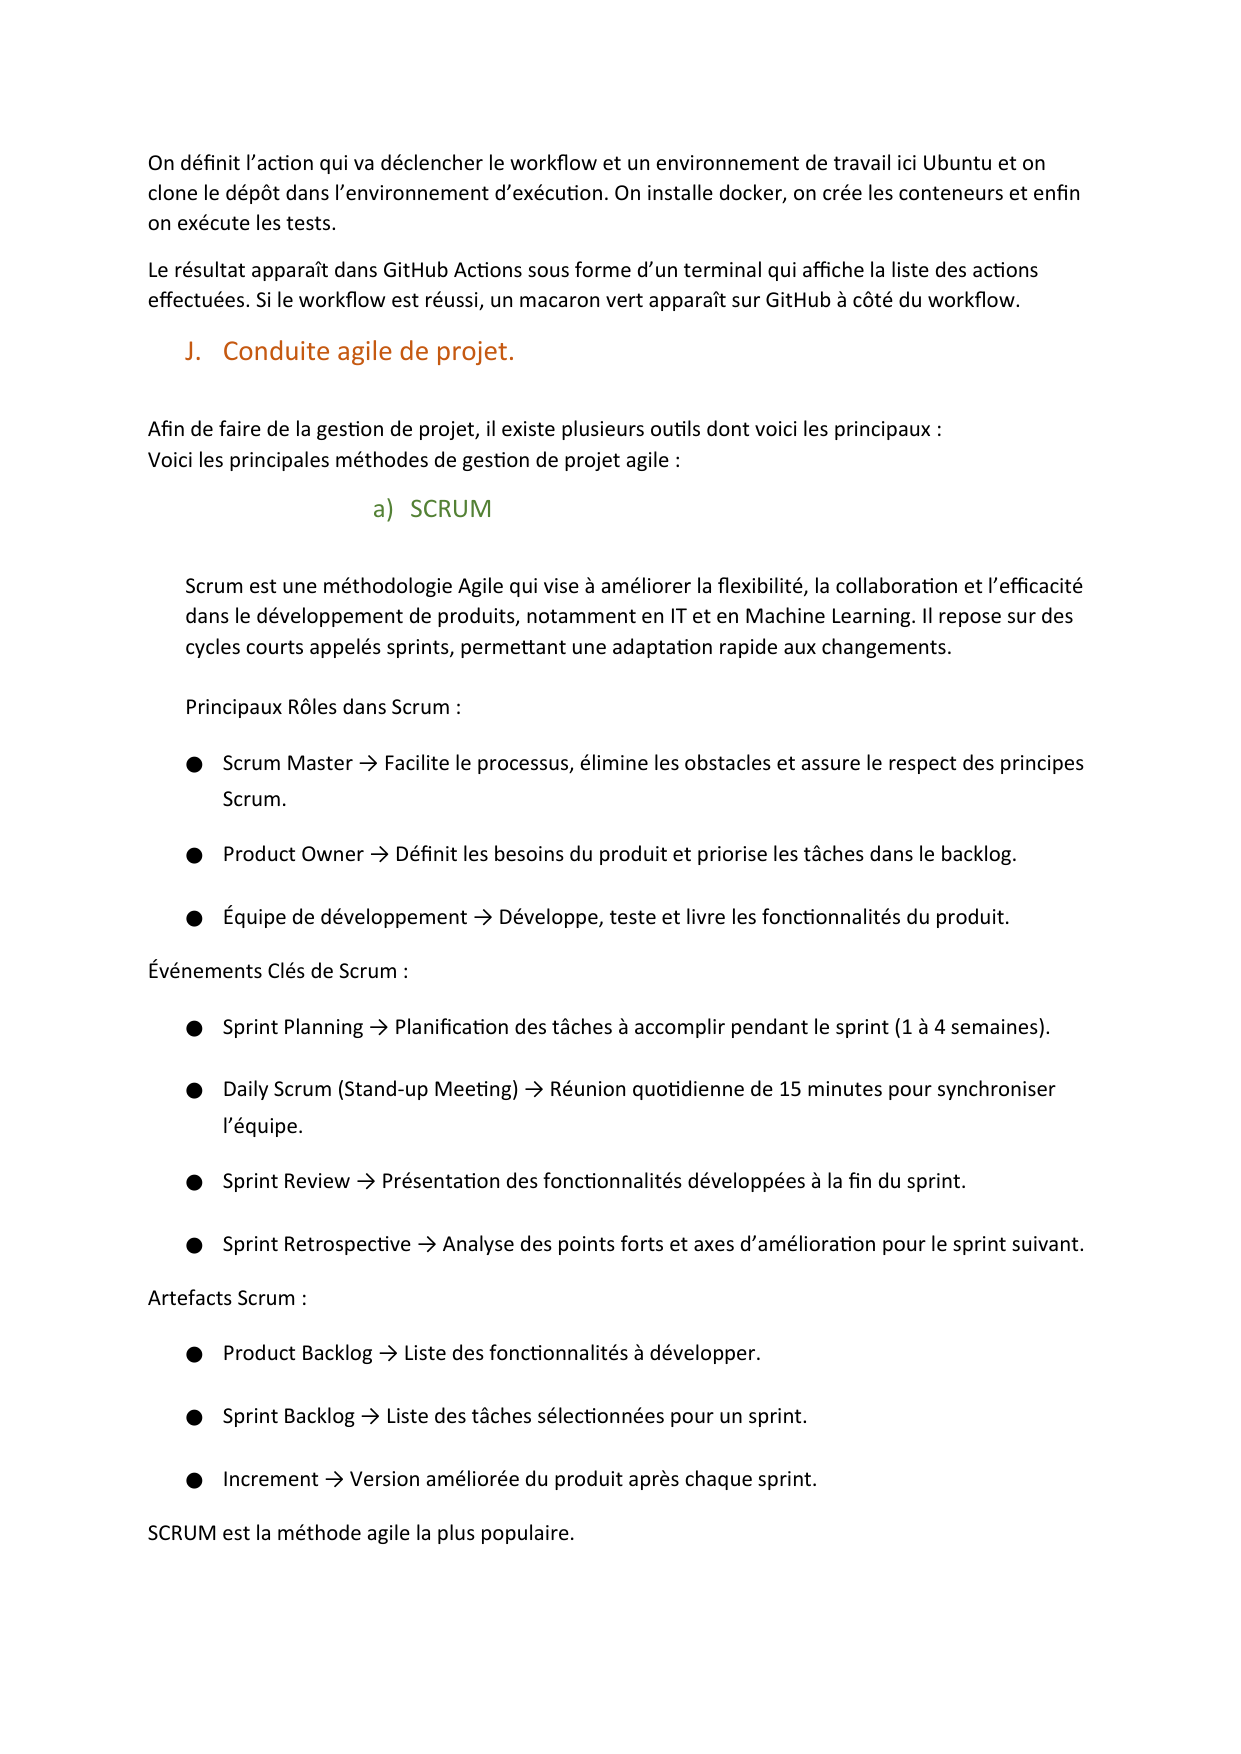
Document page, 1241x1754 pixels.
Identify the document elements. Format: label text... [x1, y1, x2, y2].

text Le résultat apparaît dans GitHub Actions sous forme d’un terminal qui affiche la liste des actions effectuées. Si le workflow est réussi, un macaron vert apparaît sur GitHub à côté du workflow. [148, 255, 1093, 313]
text Afin de faire de la gestion de projet, il existe plusieurs outils dont voici les principaux : Voici les principales méthodes de gestion de projet agile : [148, 414, 1093, 473]
list Équipe de développement → Développe, teste et livre les fonctionnalités du produit. [185, 894, 1093, 936]
list Sprint Planning → Planification des tâches à accomplir pendant le sprint (1 à 4 semaines). [185, 1003, 1093, 1046]
list Sprint Backlog → Liste des tâches sélectionnées pour un sprint. [185, 1393, 1093, 1435]
list Product Backlog → Liste des fonctionnalités à développer. [185, 1330, 1093, 1373]
subtitle SCRUM [373, 492, 1093, 524]
list Increment → Version améliorée du produit après chaque sprint. [185, 1455, 1093, 1498]
text Artefacts Scrum : [148, 1283, 1093, 1311]
text On définit l’action qui va déclencher le workflow et un environnement de travail ici Ubuntu et on clone le dépôt dans l’environnement d’exécution. On installe docker, on crée les conteneurs et enfin on exécute les tests. [148, 148, 1093, 236]
text Principaux Rôles dans Scrum : [185, 692, 1093, 720]
subtitle Conduite agile de projet. [185, 332, 1093, 368]
list Daily Scrum (Stand-up Meeting) → Réunion quotidienne de 15 minutes pour synchroniser l’équipe. [185, 1066, 1093, 1139]
list Sprint Review → Présentation des fonctionnalités développées à la fin du sprint. [185, 1158, 1093, 1200]
list Scrum Master → Facilite le processus, élimine les obstacles et assure le respect des principes Scrum. [185, 739, 1093, 812]
text Scrum est une méthodologie Agile qui vise à améliorer la flexibilité, la collaboration et l’efficacité dans le développement de produits, notamment en IT et en Machine Learning. Il repose sur des cycles courts appelés sprints, permettant une adaptation rapide aux changements. [185, 571, 1093, 660]
list Product Owner → Définit les besoins du produit et priorise les tâches dans le backlog. [185, 831, 1093, 874]
list Sprint Retrospective → Analyse des points forts et axes d’amélioration pour le sprint suivant. [185, 1220, 1093, 1263]
text Événements Clés de Scrum : [148, 956, 1093, 984]
text SCRUM est la méthode agile la plus populaire. [148, 1518, 1093, 1546]
